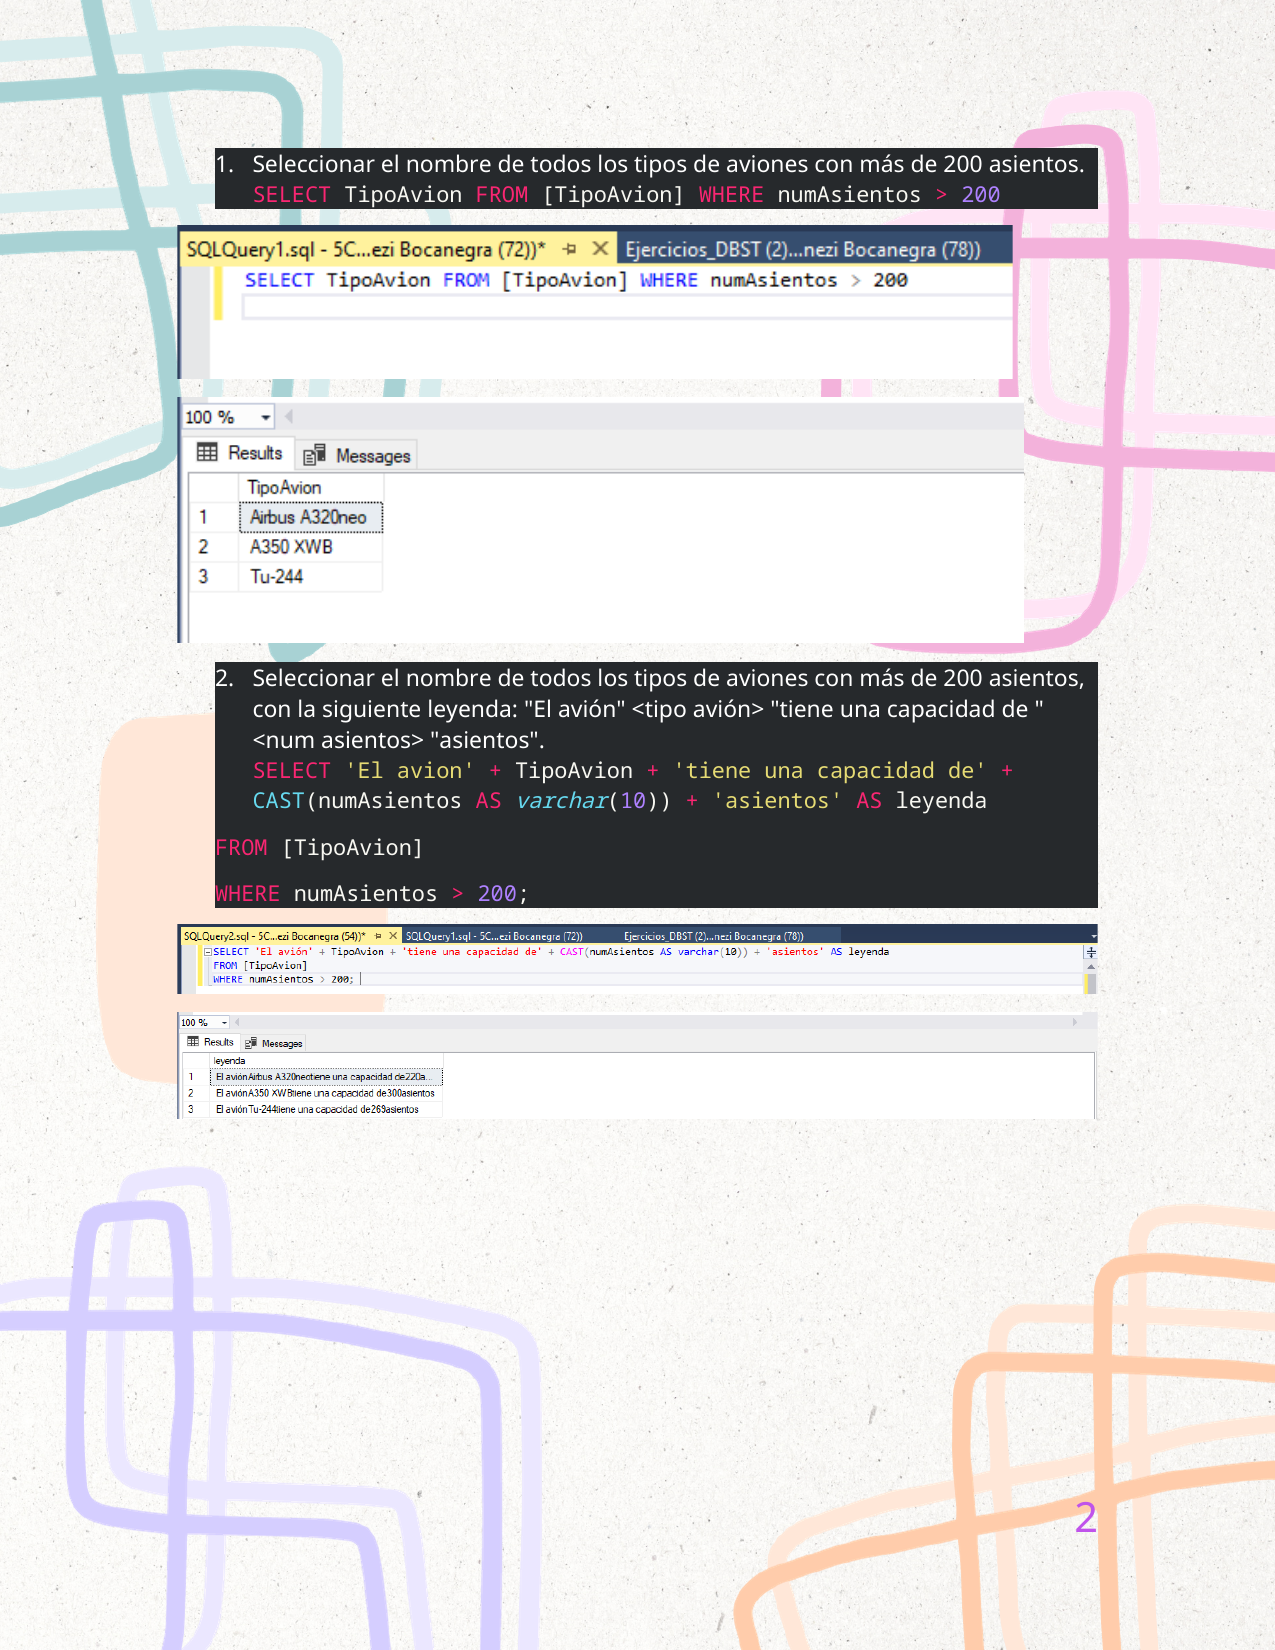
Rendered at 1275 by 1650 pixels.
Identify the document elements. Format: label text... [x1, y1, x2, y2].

picture [0, 0, 1275, 1650]
text FROM [TipoAvion] [215, 832, 1098, 862]
text WHERE numAsientos > 200; [215, 878, 1098, 908]
list Seleccionar el nombre de todos los tipos de aviones con más de 200 asientos. SELECT TipoAvion FROM [TipoAvion] WHERE numAsientos > 200 [215, 148, 1098, 209]
list Seleccionar el nombre de todos los tipos de aviones con más de 200 asientos, con la siguiente leyenda: "El avión" <tipo avión> "tiene una capacidad de " <num asientos> "asientos". SELECT 'El avion' + TipoAvion + 'tiene una capacidad de' + CAST(numAsientos AS varchar(10)) + 'asientos' AS leyenda [215, 662, 1098, 815]
